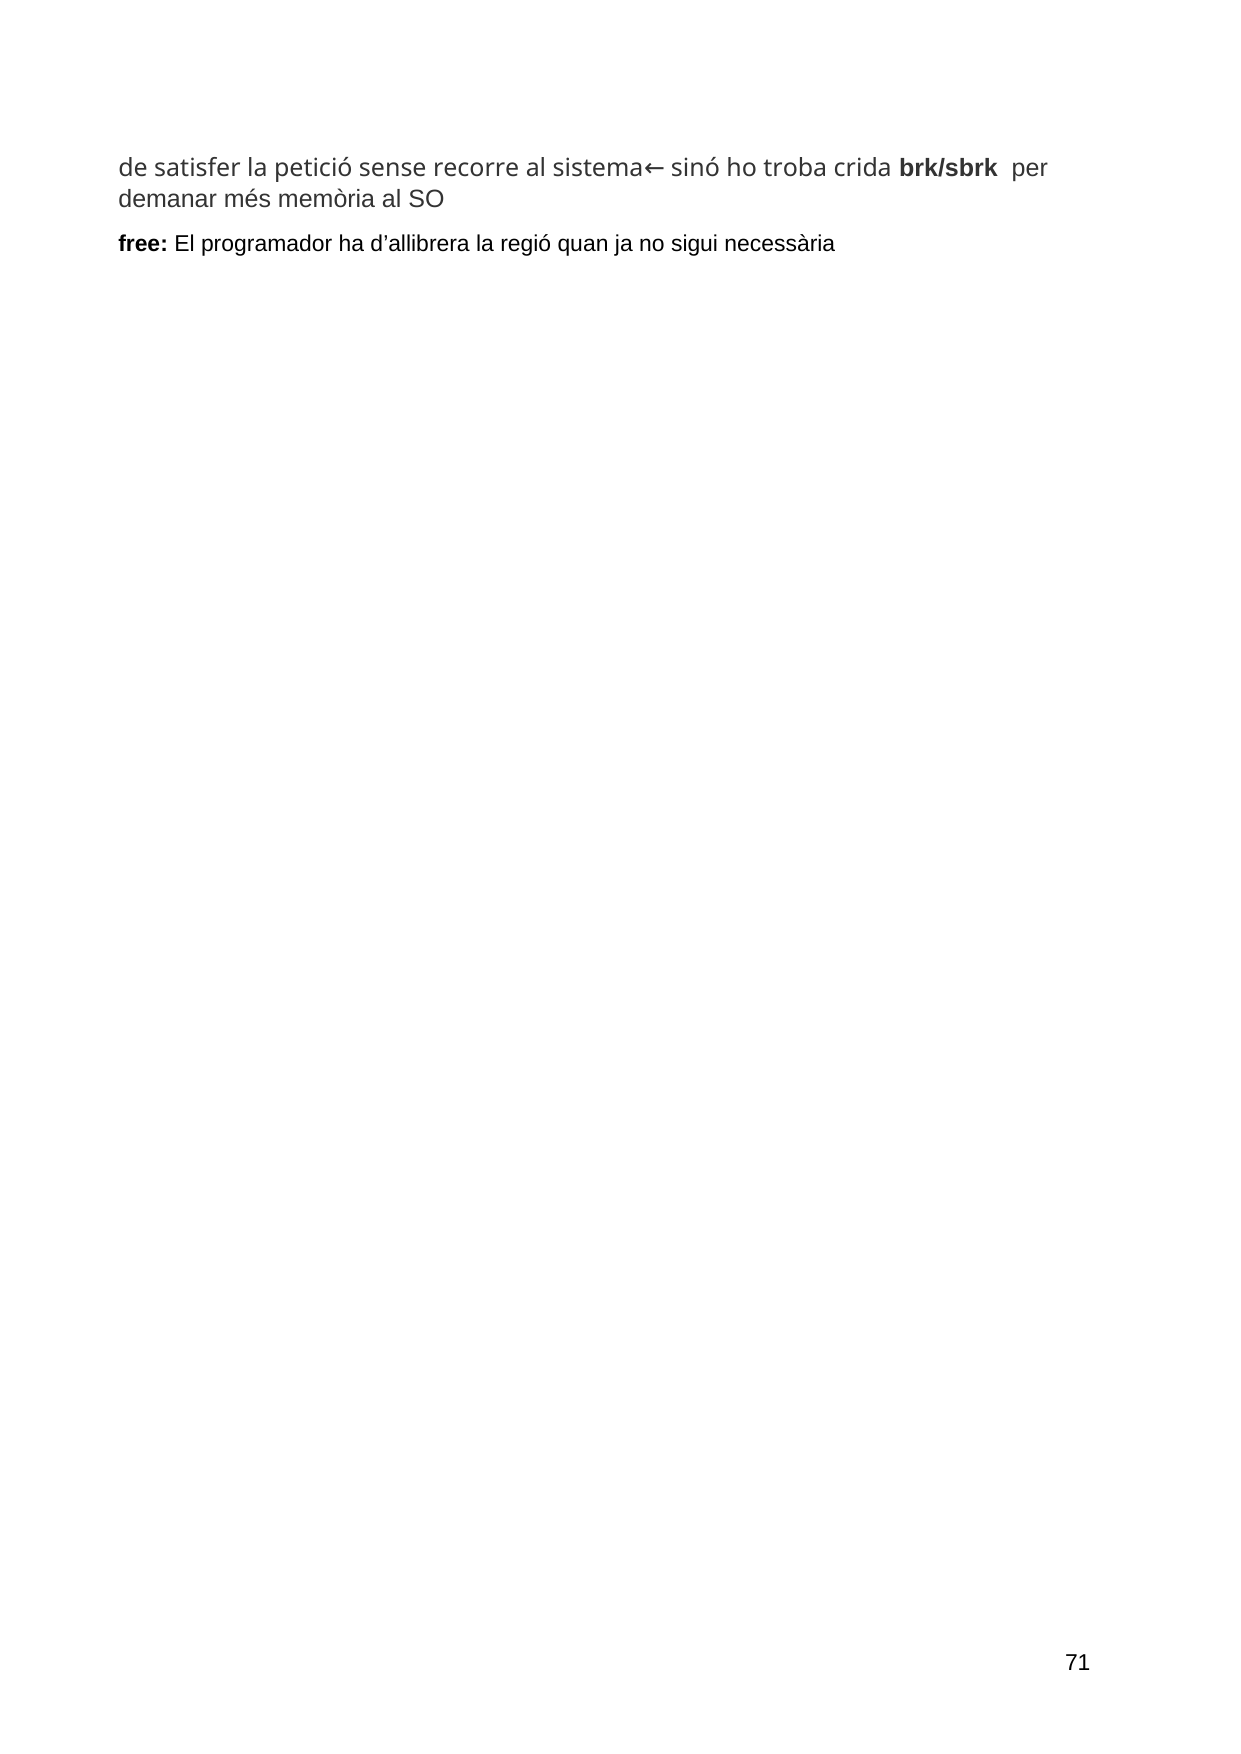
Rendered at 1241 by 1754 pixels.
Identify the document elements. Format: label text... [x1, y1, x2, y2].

text free: El programador ha d’allibrera la regió quan ja no sigui necessària [118, 229, 1090, 256]
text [118, 150, 1090, 213]
